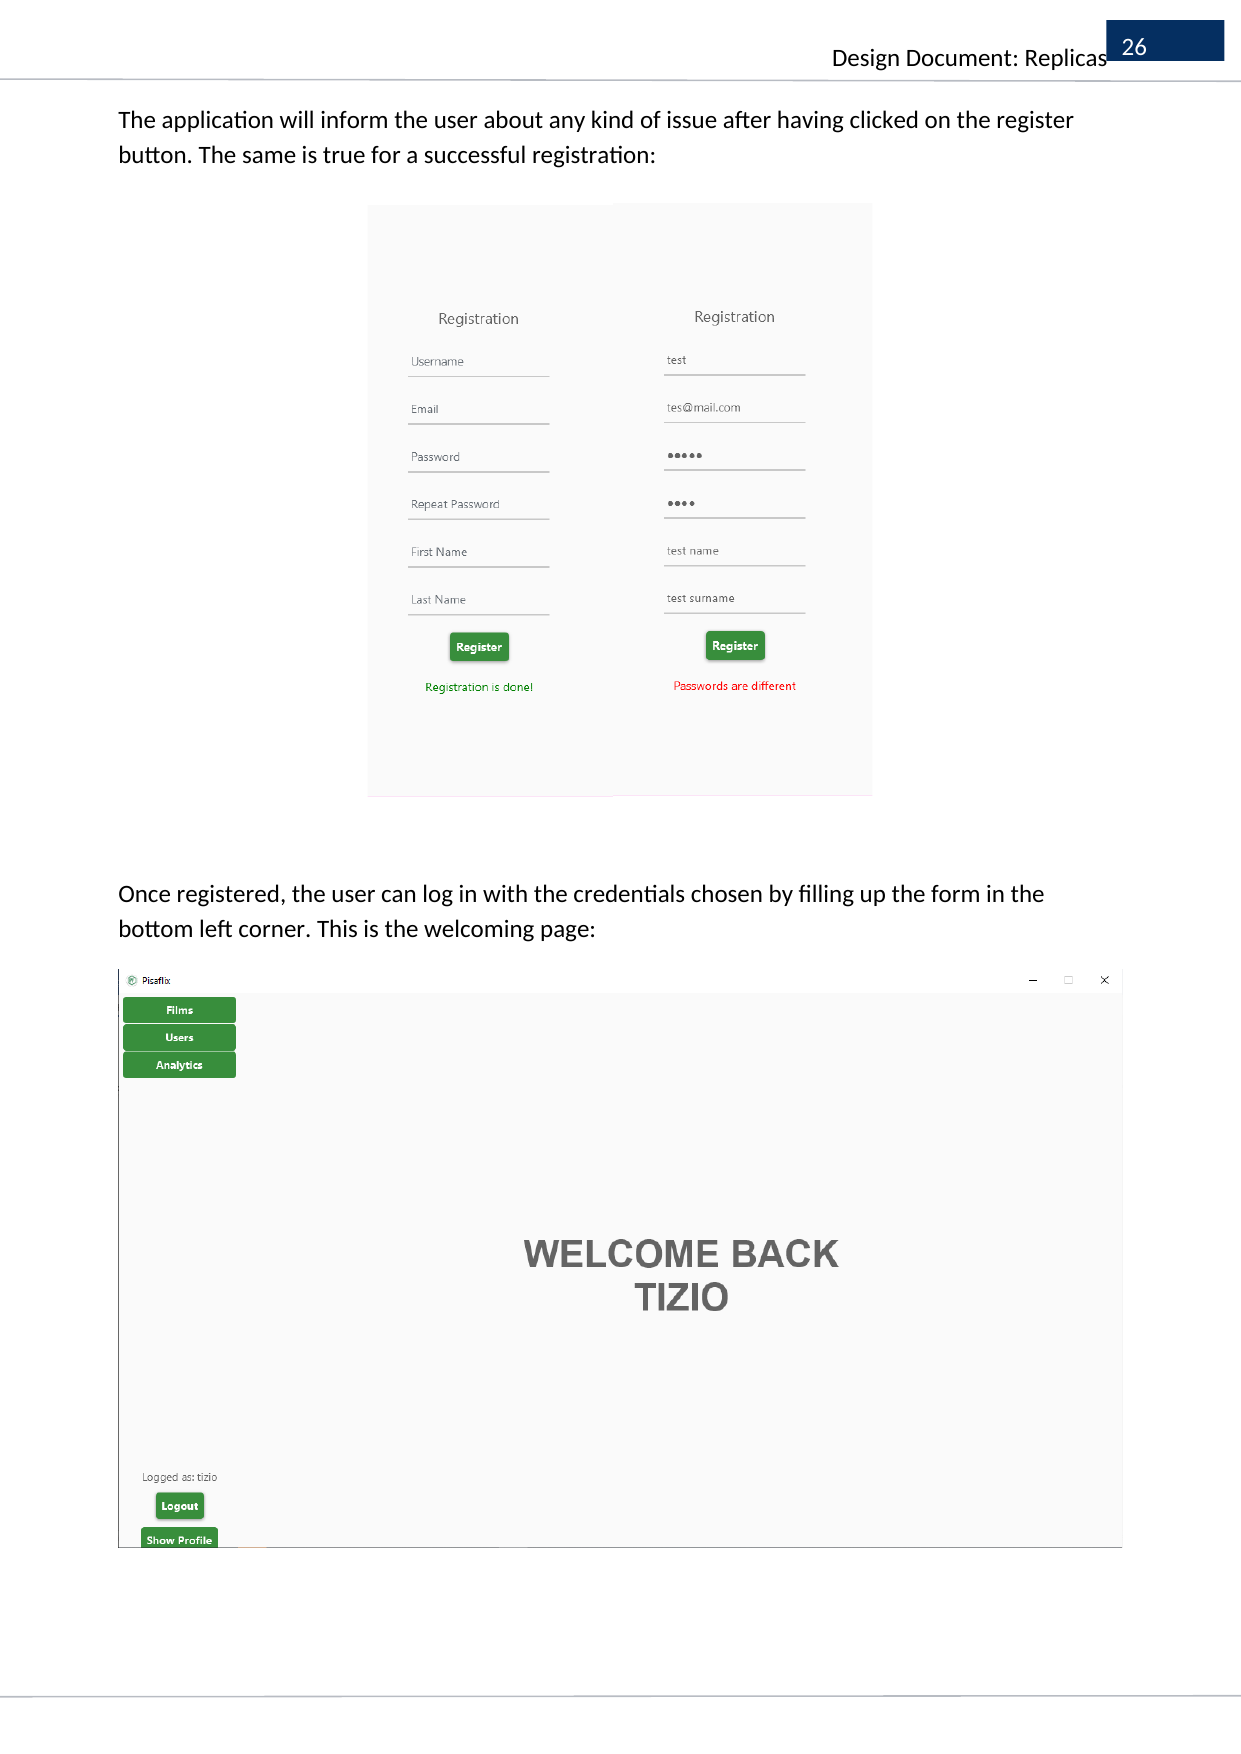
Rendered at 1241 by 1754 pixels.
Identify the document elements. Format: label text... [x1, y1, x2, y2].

text The application will inform the user about any kind of issue after having clicked on the register button. The same is true for a successful registration: [118, 104, 1122, 170]
picture [118, 969, 1123, 1548]
text Once registered, the user can log in with the credentials chosen by filling up the form in the bottom left corner. This is the welcoming page: [118, 878, 1122, 944]
picture [367, 195, 873, 797]
